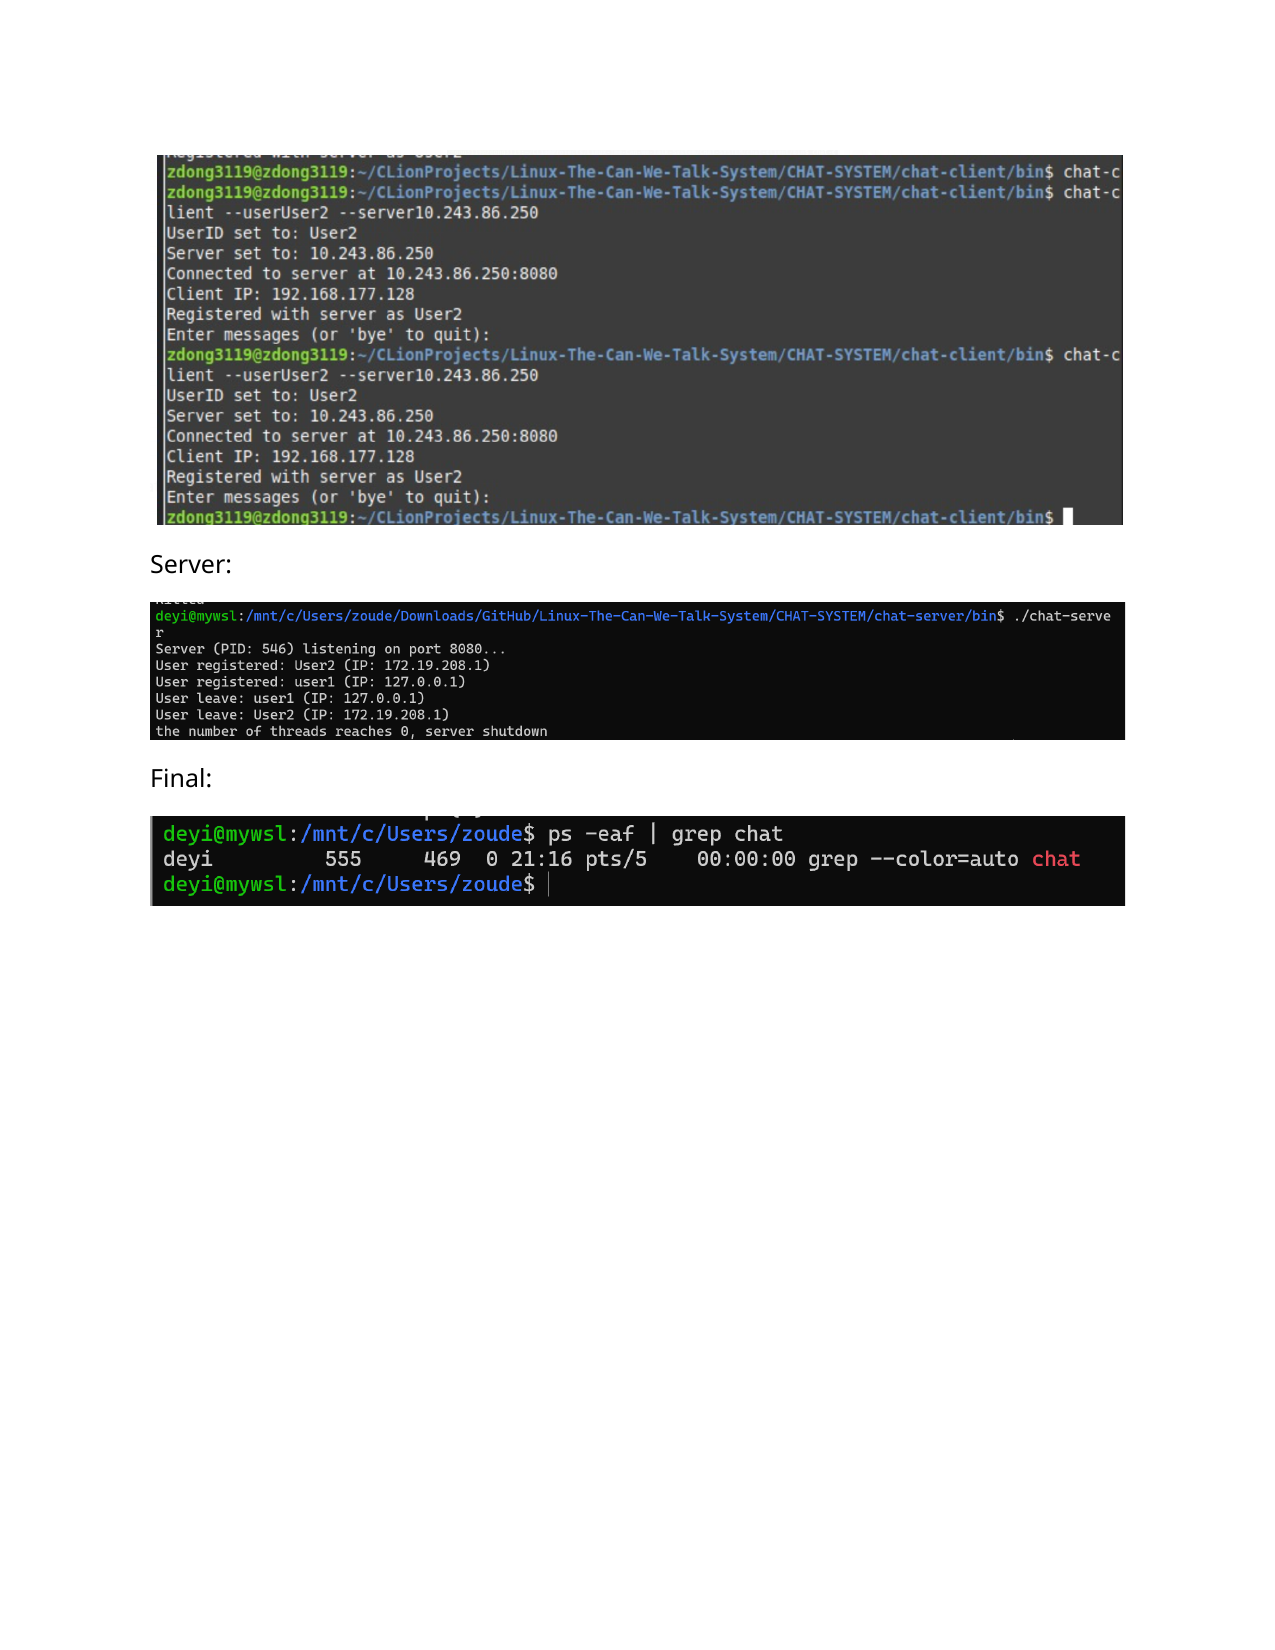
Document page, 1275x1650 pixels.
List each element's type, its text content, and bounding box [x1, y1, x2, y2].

text Final: [150, 761, 1125, 795]
picture [150, 816, 1125, 906]
picture [150, 150, 1125, 525]
picture [150, 602, 1125, 740]
text Server: [150, 547, 1125, 581]
